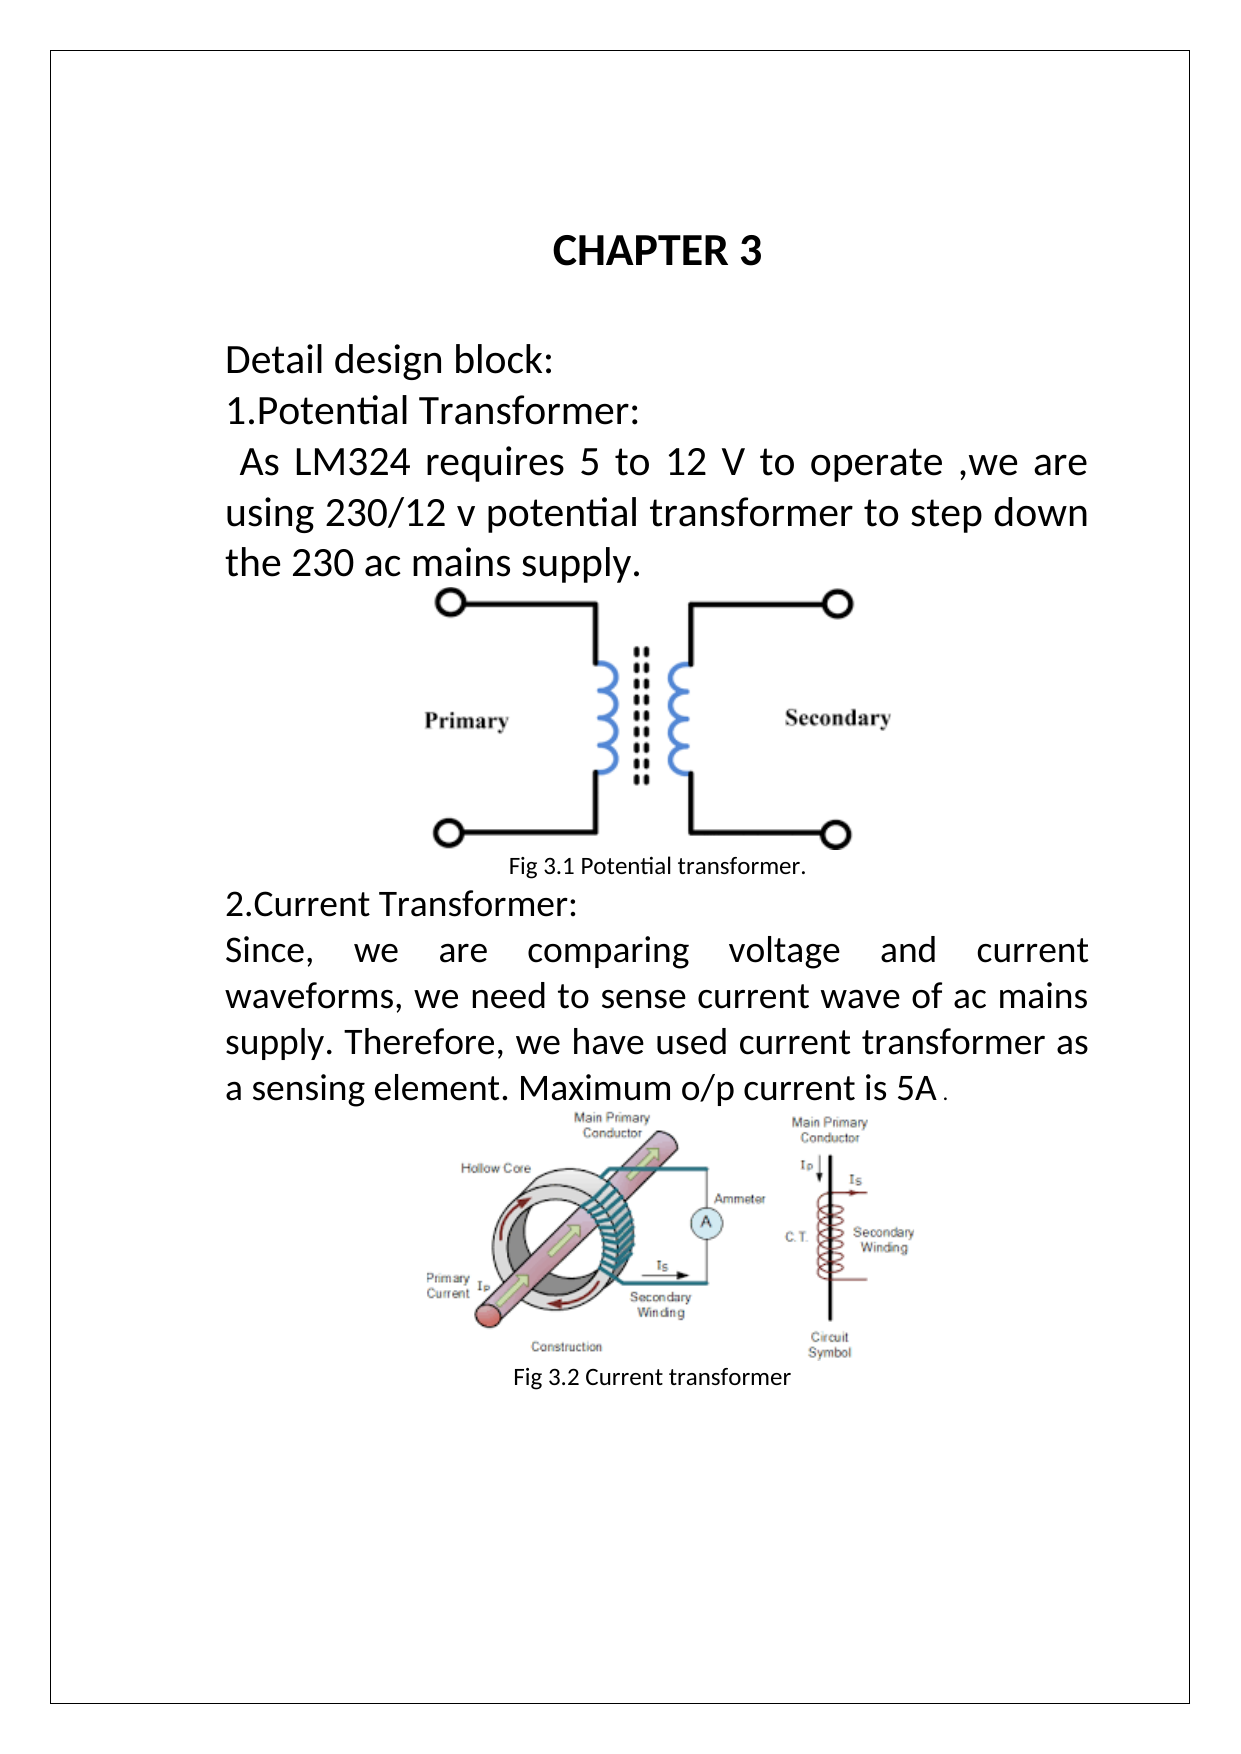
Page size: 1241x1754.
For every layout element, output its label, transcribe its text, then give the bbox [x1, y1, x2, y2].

text Fig 3.1 Potential transformer. [225, 850, 1090, 880]
text CHAPTER 3 [225, 221, 1090, 277]
text As LM324 requires 5 to 12 V to operate ,we are using 230/12 v potential transformer to step down the 230 ac mains supply. [225, 435, 1090, 587]
text Since, we are comparing voltage and current waveforms, we need to sense current wave of ac mains supply. Therefore, we have used current transformer as a sensing element. Maximum o/p current is 5A . [225, 926, 1090, 1109]
text 1.Potential Transformer: [225, 384, 1090, 435]
picture [426, 1109, 915, 1361]
text Detail design block: [225, 333, 1090, 384]
text Fig 3.2 Current transformer [225, 1361, 1090, 1391]
text 2.Current Transformer: [225, 880, 1090, 926]
picture [424, 587, 892, 850]
